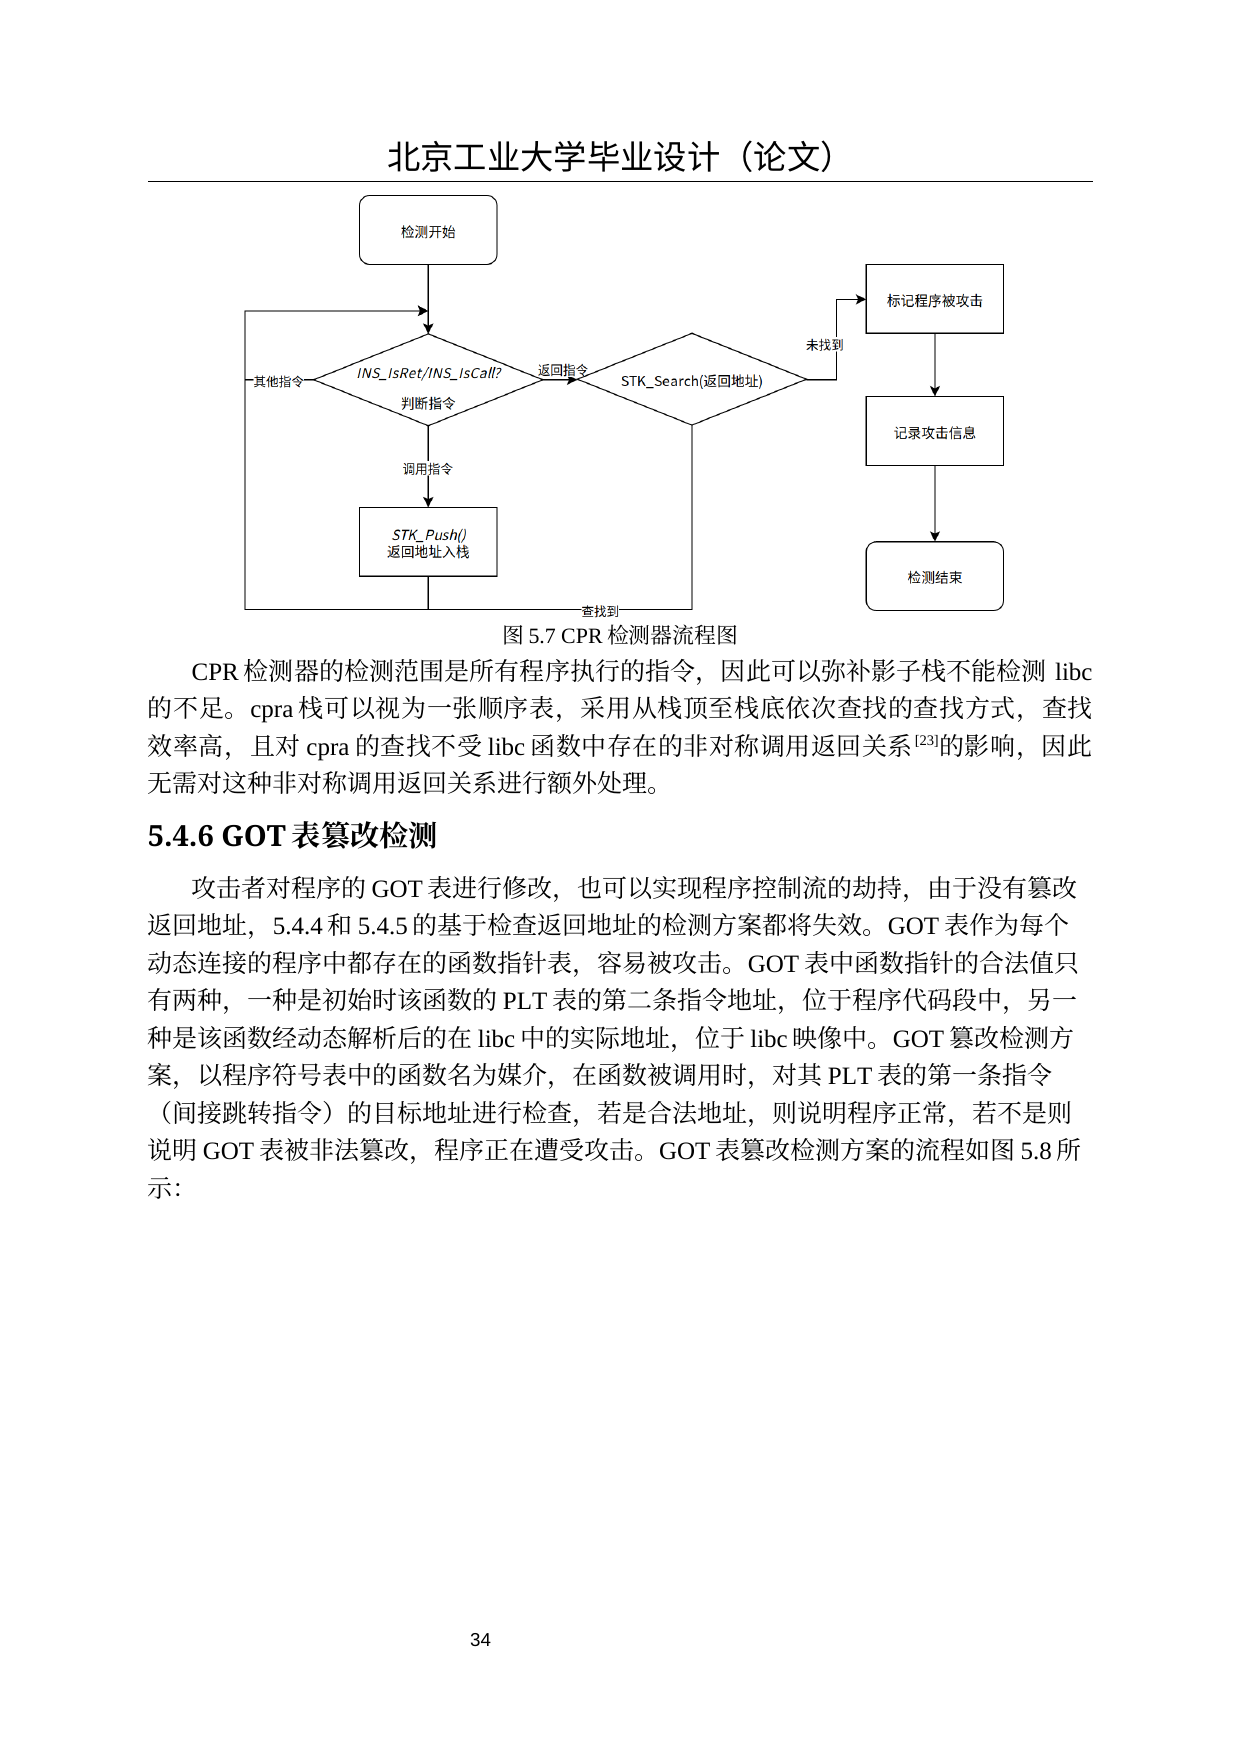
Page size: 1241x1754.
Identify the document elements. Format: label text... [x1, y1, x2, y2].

text 5.4.6 GOT表篡改检测 [148, 812, 1093, 854]
text CPR检测器的检测范围是所有程序执行的指令，因此可以弥补影子栈不能检测libc的不足。cpra栈可以视为一张顺序表，采用从栈顶至栈底依次查找的查找方式，查找效率高，且对cpra的查找不受libc函数中存在的非对称调用返回关系[23]的影响，因此无需对这种非对称调用返回关系进行额外处理。 [148, 650, 1093, 800]
picture [236, 194, 1004, 619]
text 图5.7 CPR检测器流程图 [148, 618, 1093, 650]
text 攻击者对程序的GOT表进行修改，也可以实现程序控制流的劫持，由于没有篡改返回地址，5.4.4和5.4.5的基于检查返回地址的检测方案都将失效。GOT表作为每个动态连接的程序中都存在的函数指针表，容易被攻击。GOT表中函数指针的合法值只有两种，一种是初始时该函数的PLT表的第二条指令地址，位于程序代码段中，另一种是该函数经动态解析后的在libc中的实际地址，位于libc映像中。GOT篡改检测方案，以程序符号表中的函数名为媒介，在函数被调用时，对其PLT表的第一条指令（间接跳转指令）的目标地址进行检查，若是合法地址，则说明程序正常，若不是则说明GOT表被非法篡改，程序正在遭受攻击。GOT表篡改检测方案的流程如图5.8所示： [148, 867, 1093, 1204]
